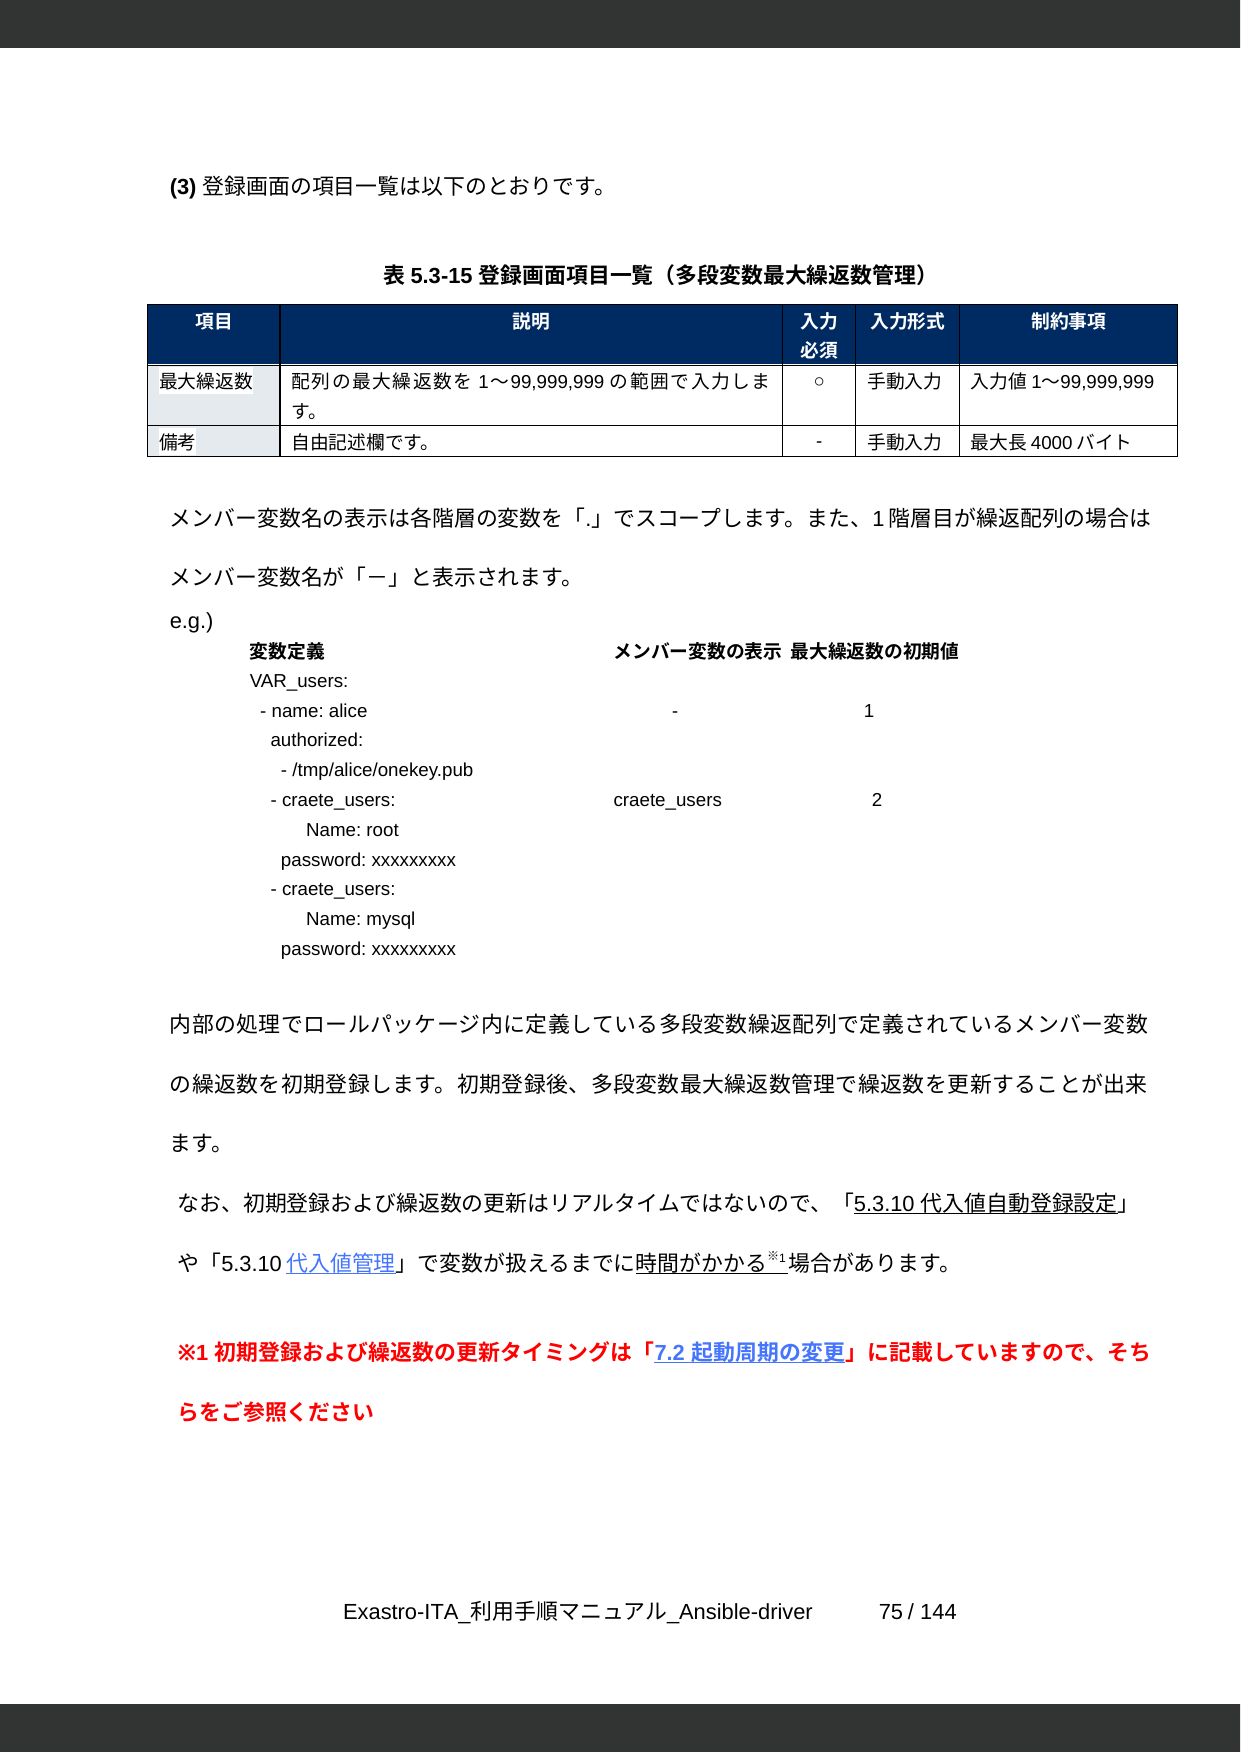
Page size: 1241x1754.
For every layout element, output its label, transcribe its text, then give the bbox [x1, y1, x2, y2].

table_cell 手動入力 [856, 366, 959, 425]
picture [0, 0, 1241, 48]
table_cell 入力値 1～99,999,999 [960, 366, 1177, 425]
table_cell 自由記述欄です。 [281, 426, 782, 456]
table_header 変数定義 VAR_users: - name: alice authorized: - /tmp/alice/onekey.pub - craete_users: Name: root password: xxxxxxxxx - craete_users: Name: mysql password: xxxxxxxxx [238, 636, 602, 963]
text メンバー変数名の表示は各階層の変数を「.」でスコープします。また、1階層目が繰返配列の場合は [169, 487, 1152, 546]
table_header 項目 [148, 305, 279, 364]
text ※1 初期登録および繰返数の更新タイミングは「7.2 起動周期の変更」に記載していますので、そちらをご参照ください [177, 1321, 1152, 1440]
table_cell 配列の最大繰返数を1～99,999,999の範囲で入力します。 [281, 366, 782, 425]
table_cell 最大繰返数 [148, 366, 279, 425]
table_cell - [783, 426, 855, 456]
table_header 制約事項 [960, 305, 1177, 364]
table_header 入力 必須 [783, 305, 855, 364]
text メンバー変数名が「－」と表示されます。 [169, 546, 1152, 606]
table_cell 最大長4000バイト [960, 426, 1177, 456]
table_cell 備考 [148, 426, 279, 456]
picture [0, 1704, 1241, 1752]
text なお、初期登録および繰返数の更新はリアルタイムではないので、「5.3.10 代入値自動登録設定」や「5.3.10代入値管理」で変数が扱えるまでに時間がかかる※1場合があります。 [177, 1172, 1152, 1291]
table_header メンバー変数の表示 最大繰返数の初期値 1 craete_users 2 [602, 636, 1100, 963]
text (3) 登録画面の項目一覧は以下のとおりです。 [169, 155, 1152, 214]
table_cell ○ [783, 366, 855, 425]
table_cell 手動入力 [856, 426, 959, 456]
table_header 説明 [281, 305, 782, 364]
text 内部の処理でロールパッケージ内に定義している多段変数繰返配列で定義されているメンバー変数の繰返数を初期登録します。初期登録後、多段変数最大繰返数管理で繰返数を更新することが出来ます。 [169, 993, 1152, 1172]
text e.g.) [169, 606, 1152, 636]
table_header 入力形式 [856, 305, 959, 364]
text 表 5.3-15 登録画面項目一覧（多段変数最大繰返数管理） [169, 244, 1152, 304]
